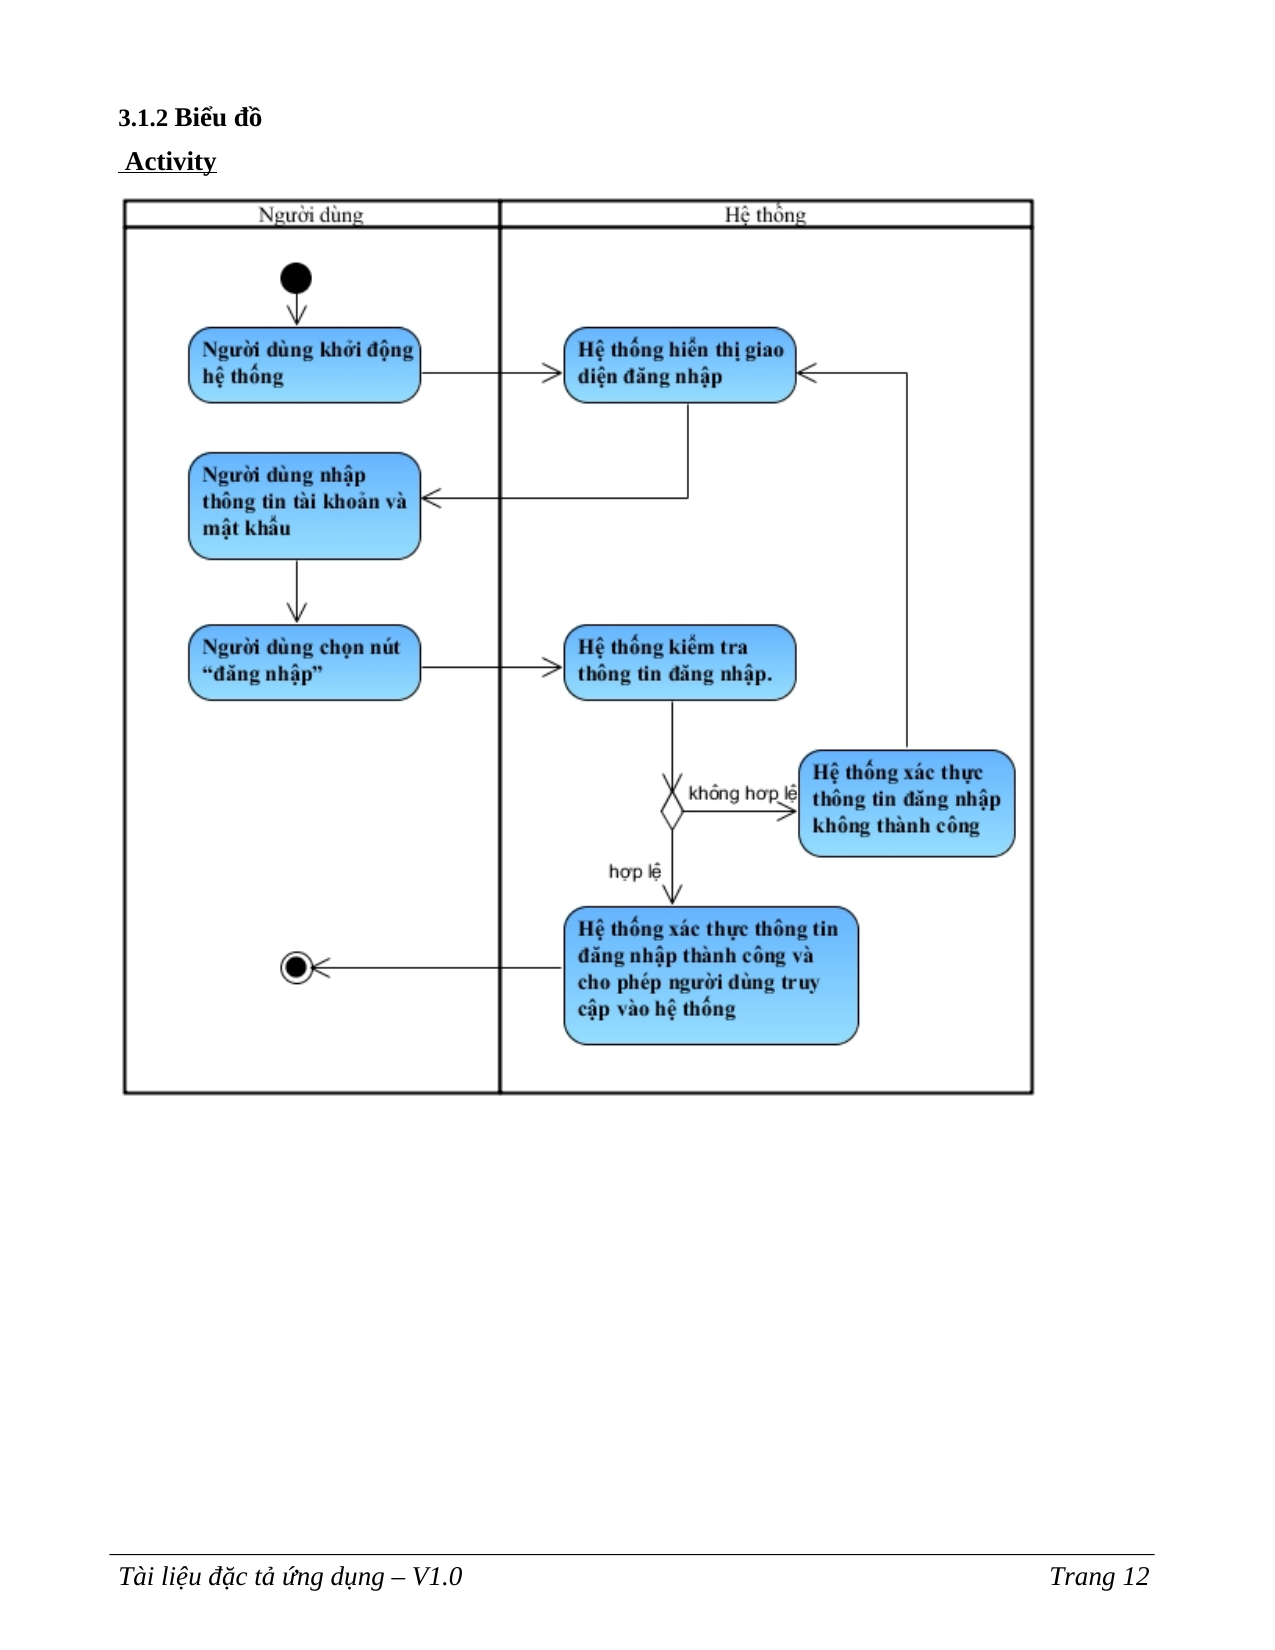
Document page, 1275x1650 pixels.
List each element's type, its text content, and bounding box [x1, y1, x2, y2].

subtitle Biểu đồ [118, 101, 1186, 132]
text Activity [118, 145, 1186, 176]
picture [118, 195, 1040, 1102]
